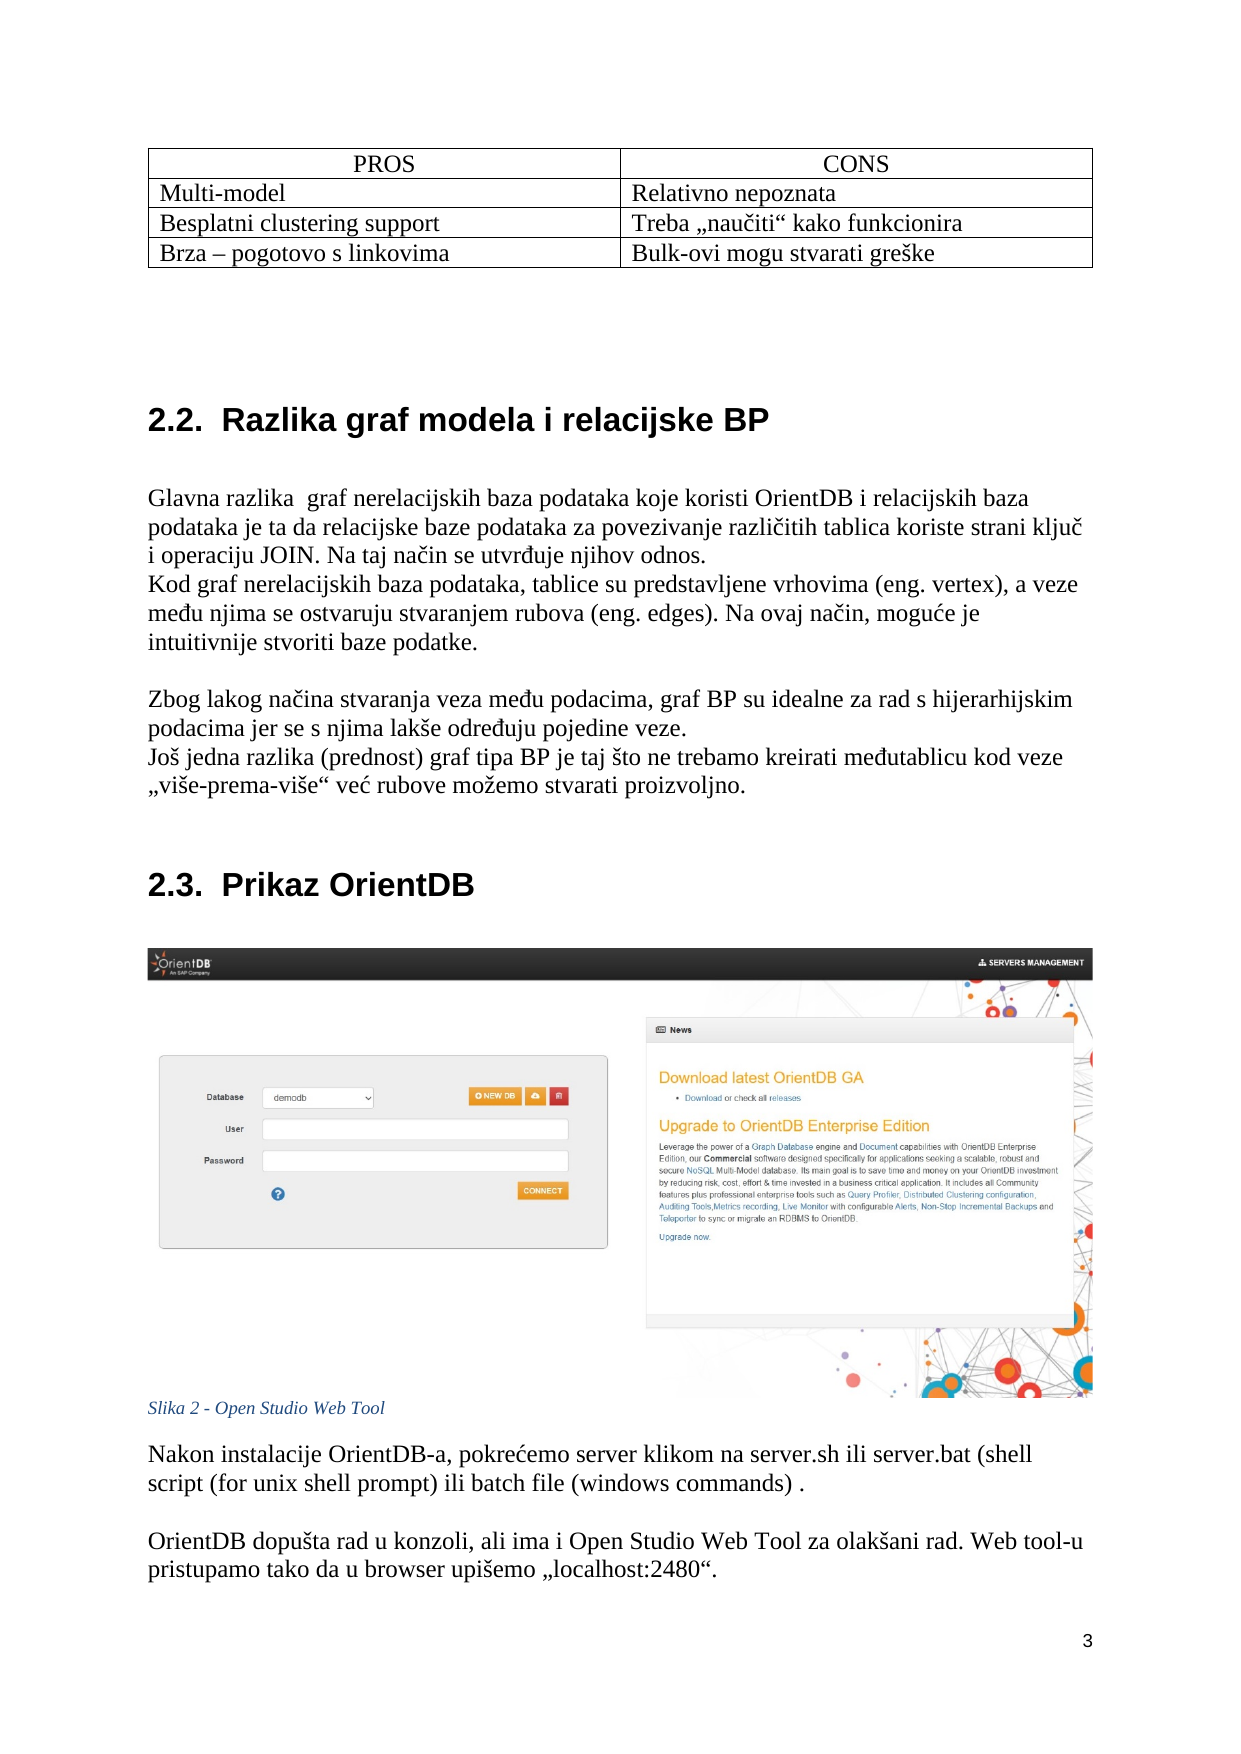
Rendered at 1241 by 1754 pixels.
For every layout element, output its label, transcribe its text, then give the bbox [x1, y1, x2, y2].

text Nakon instalacije OrientDB-a, pokrećemo server klikom na server.sh ili server.bat (shell script (for unix shell prompt) ili batch file (windows commands) . [148, 1439, 1093, 1497]
table_cell Treba „naučiti“ kako funkcionira [621, 208, 1092, 237]
text Kod graf nerelacijskih baza podataka, tablice su predstavljene vrhovima (eng. vertex), a veze među njima se ostvaruju stvaranjem rubova (eng. edges). Na ovaj način, moguće je intuitivnije stvoriti baze podatke. [148, 569, 1093, 656]
picture [147, 948, 1093, 1398]
table_cell Relativno nepoznata [621, 179, 1092, 207]
table_cell Besplatni clustering support [149, 208, 620, 237]
picture [1079, 1362, 1093, 1384]
table_header PROS [149, 149, 620, 177]
text Glavna razlika graf nerelacijskih baza podataka koje koristi OrientDB i relacijskih baza podataka je ta da relacijske baze podataka za povezivanje različitih tablica koriste strani ključ i operaciju JOIN. Na taj način se utvrđuje njihov odnos. [148, 483, 1093, 569]
table_cell Multi-model [149, 179, 620, 207]
text Razlika graf modela i relacijske BP [148, 400, 1093, 439]
text OrientDB dopušta rad u konzoli, ali ima i Open Studio Web Tool za olakšani rad. Web tool-u pristupamo tako da u browser upišemo „localhost:2480“. [148, 1526, 1093, 1583]
text Zbog lakog načina stvaranja veza među podacima, graf BP su idealne za rad s hijerarhijskim podacima jer se s njima lakše određuju pojedine veze. [148, 684, 1093, 742]
table_header CONS [621, 149, 1092, 177]
text Još jedna razlika (prednost) graf tipa BP je taj što ne trebamo kreirati međutablicu kod veze „više-prema-više“ već rubove možemo stvarati proizvoljno. [148, 742, 1093, 799]
text Prikaz OrientDB [148, 866, 1093, 904]
table_cell Bulk-ovi mogu stvarati greške [621, 238, 1092, 267]
table_cell Brza – pogotovo s linkovima [149, 238, 620, 267]
